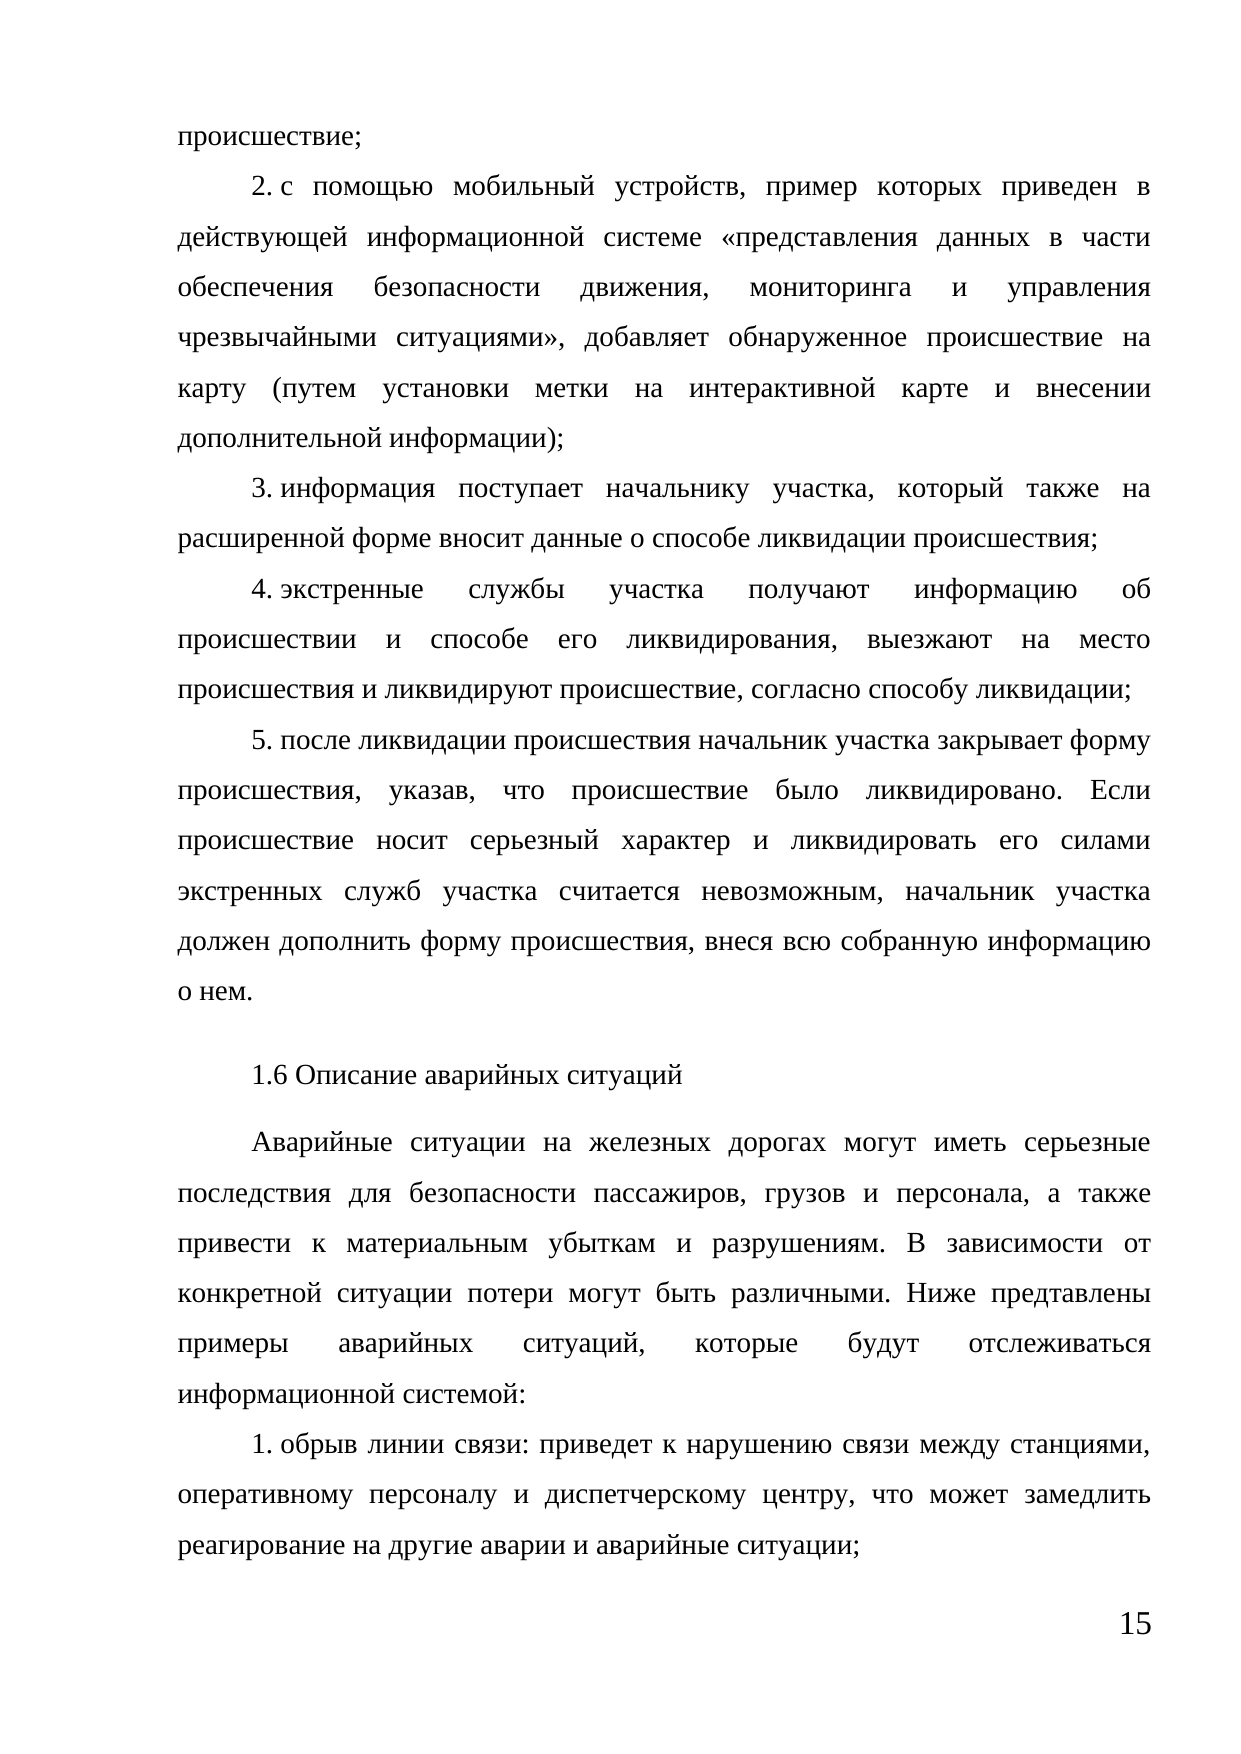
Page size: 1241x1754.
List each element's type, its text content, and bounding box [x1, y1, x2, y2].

text 2. с помощью мобильный устройств, пример которых приведен в действующей информационной системе «представления данных в части обеспечения безопасности движения, мониторинга и управления чрезвычайными ситуациями», добавляет обнаруженное происшествие на карту (путем установки метки на интерактивной карте и внесении дополнительной информации); [177, 168, 1152, 453]
text 1. обрыв линии связи: приведет к нарушению связи между станциями, оперативному персоналу и диспетчерскому центру, что может замедлить реагирование на другие аварии и аварийные ситуации; [177, 1426, 1152, 1560]
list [177, 118, 1152, 152]
text 5. после ликвидации происшествия начальник участка закрывает форму происшествия, указав, что происшествие было ликвидировано. Если происшествие носит серьезный характер и ликвидировать его силами экстренных служб участка считается невозможным, начальник участка должен дополнить форму происшествия, внеся всю собранную информацию о нем. [177, 722, 1152, 1007]
text 3. информация поступает начальнику участка, который также на расширенной форме вносит данные о способе ликвидации происшествия; [177, 470, 1152, 554]
text Аварийные ситуации на железных дорогах могут иметь серьезные последствия для безопасности пассажиров, грузов и персонала, а также привести к материальным убыткам и разрушениям. В зависимости от конкретной ситуации потери могут быть различными. Ниже предтавлены примеры аварийных ситуаций, которые будут отслеживаться информационной системой: [177, 1124, 1152, 1409]
subtitle 1.6 Описание аварийных ситуаций [177, 1057, 1152, 1091]
text 4. экстренные службы участка получают информацию об происшествии и способе его ликвидирования, выезжают на место происшествия и ликвидируют происшествие, согласно способу ликвидации; [177, 571, 1152, 705]
